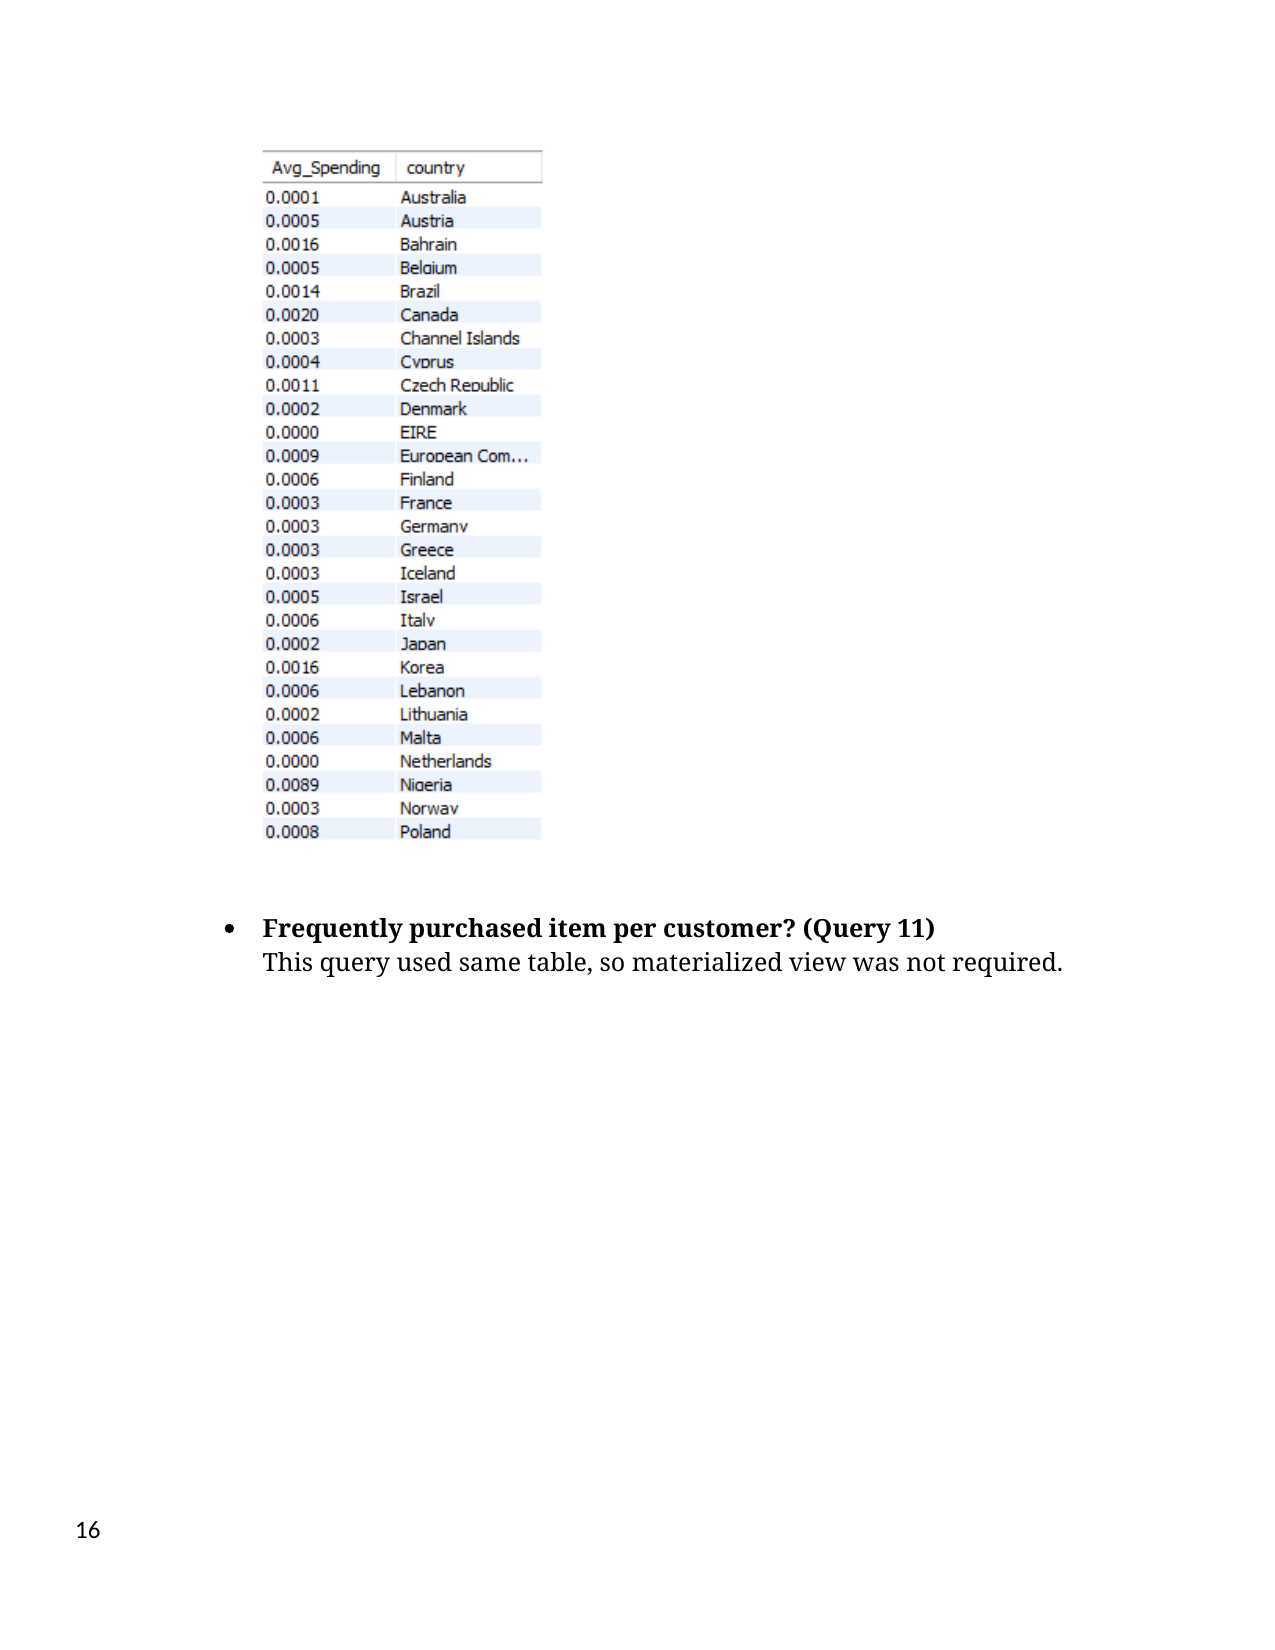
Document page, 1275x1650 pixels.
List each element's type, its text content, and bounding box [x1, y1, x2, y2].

list Frequently purchased item per customer? (Query 11) [225, 910, 1191, 944]
picture [262, 150, 546, 843]
list This query used same table, so materialized view was not required. [262, 944, 1191, 978]
